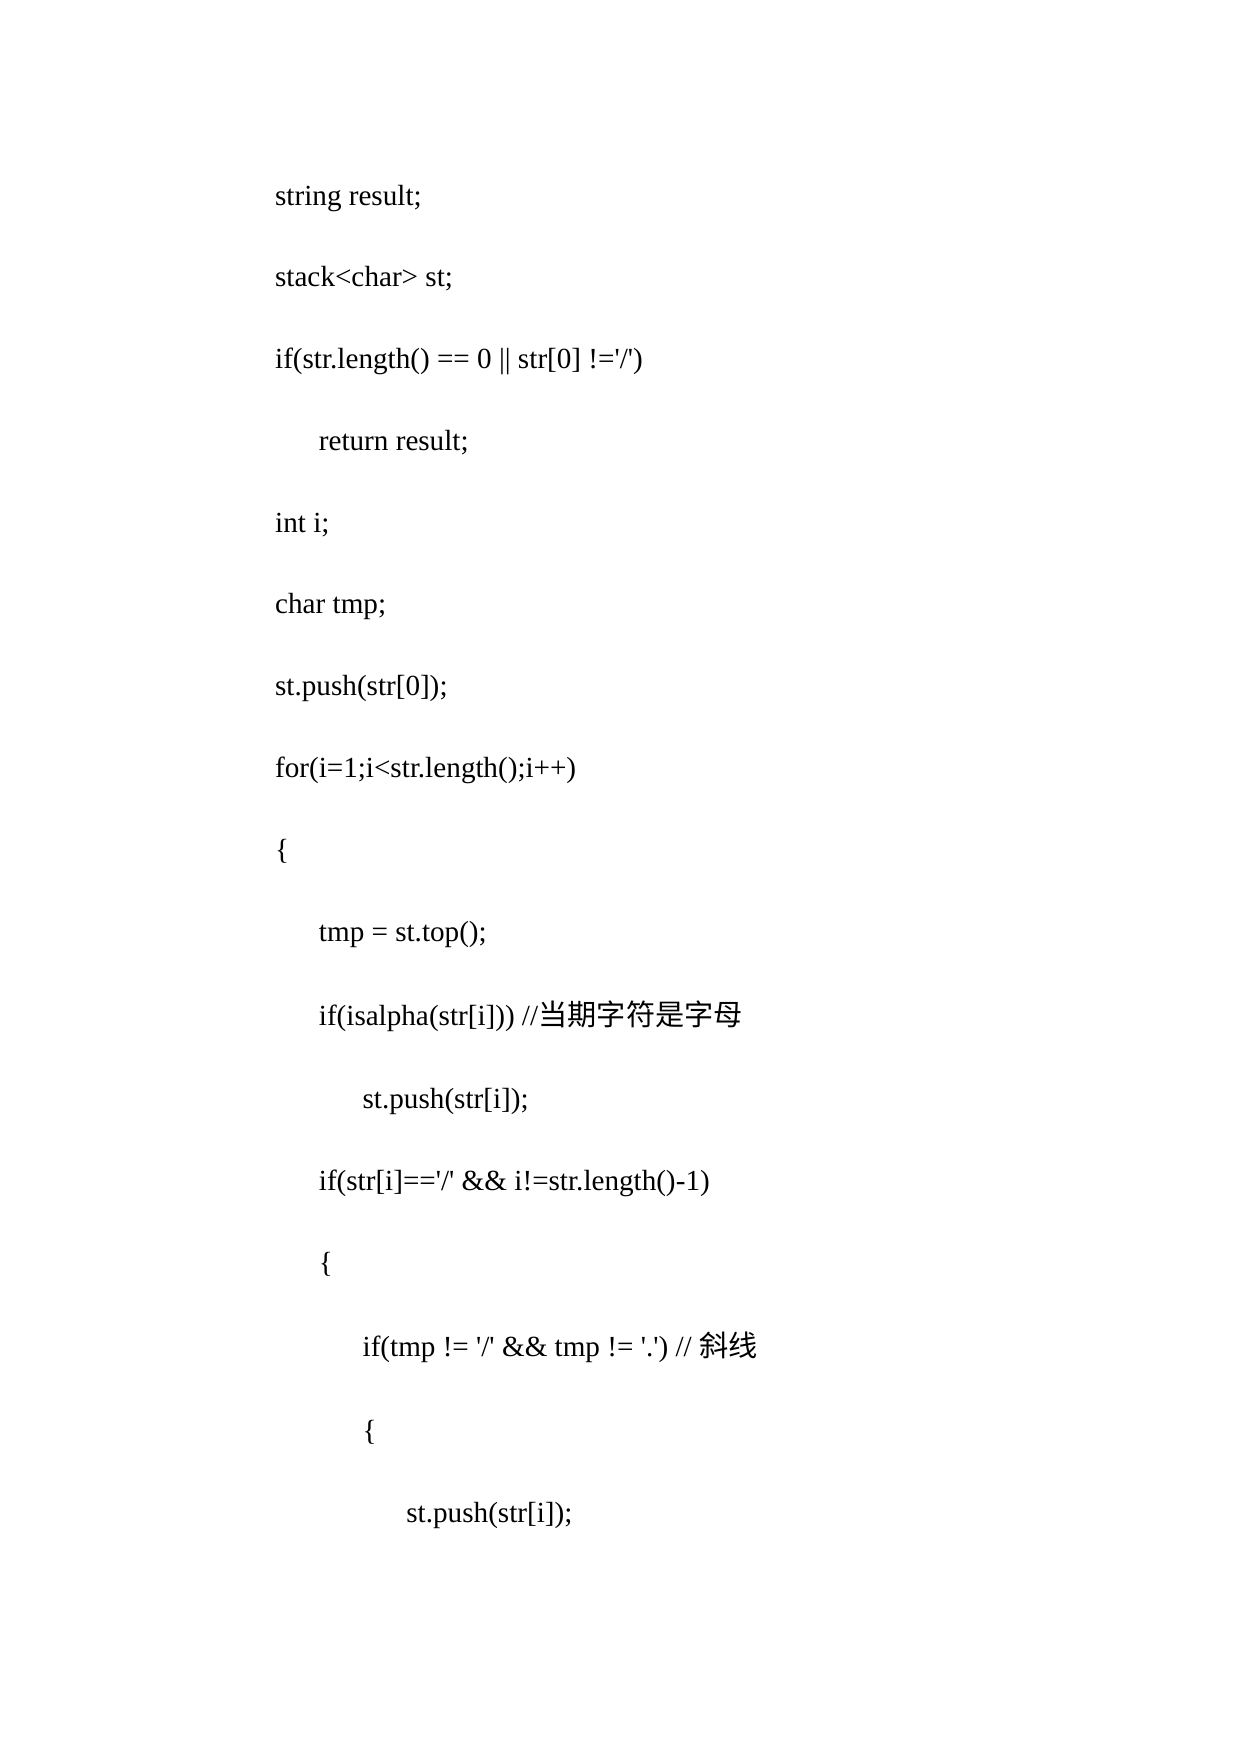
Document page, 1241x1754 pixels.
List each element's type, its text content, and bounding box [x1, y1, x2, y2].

text st.push(str[i]); [246, 1066, 1053, 1131]
text if(str.length() == 0 || str[0] !='/') [246, 326, 1053, 391]
text if(str[i]=='/' && i!=str.length()-1) [246, 1148, 1053, 1213]
text return result; [246, 407, 1053, 472]
text st.push(str[i]); [246, 1479, 1053, 1544]
text st.push(str[0]); [246, 653, 1053, 718]
text string result; [246, 162, 1053, 227]
text char tmp; [246, 571, 1053, 636]
text int i; [246, 489, 1053, 554]
text for(i=1;i<str.length();i++) [246, 734, 1053, 799]
text tmp = st.top(); [246, 898, 1053, 963]
text if(tmp != '/' && tmp != '.') // 斜线 [246, 1311, 1053, 1376]
text { [246, 1397, 1053, 1462]
text if(isalpha(str[i])) //当期字符是字母 [246, 980, 1053, 1045]
text { [246, 816, 1053, 881]
text stack<char> st; [246, 244, 1053, 309]
text { [246, 1229, 1053, 1294]
